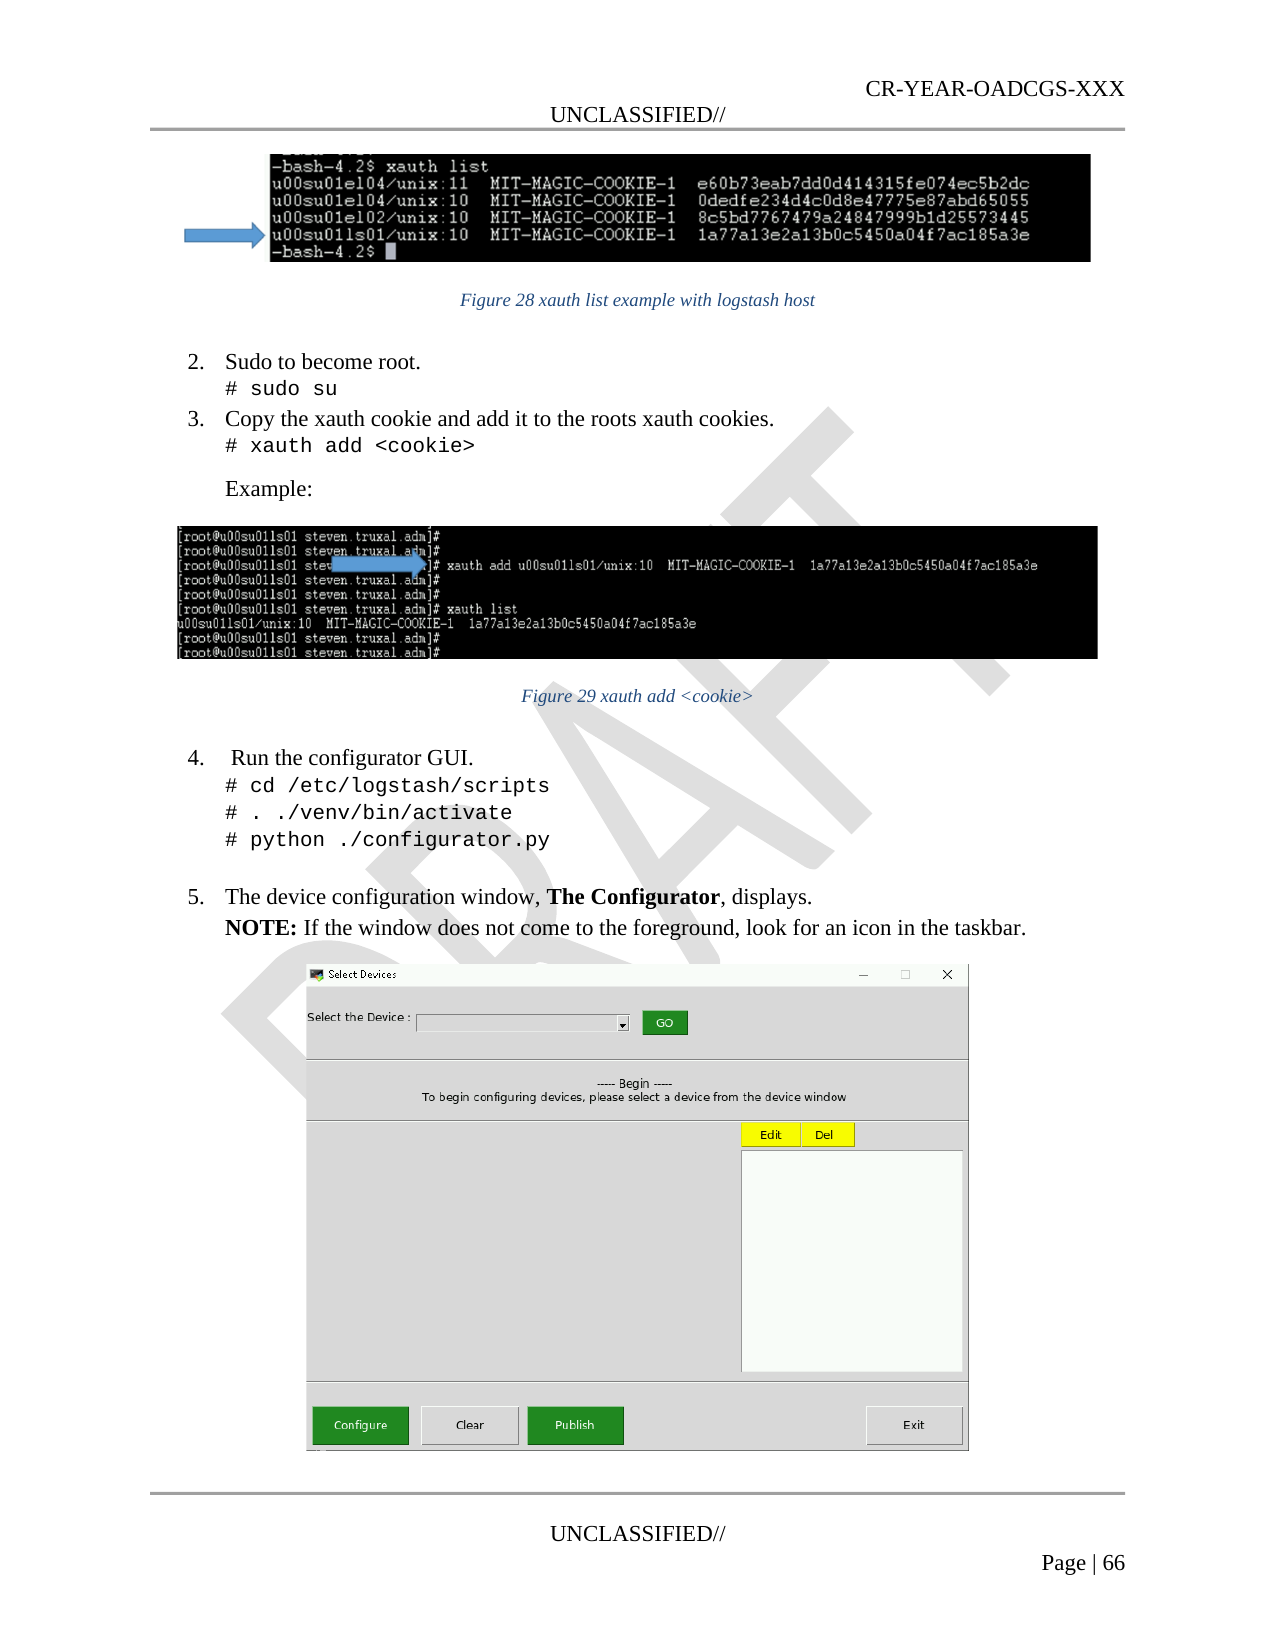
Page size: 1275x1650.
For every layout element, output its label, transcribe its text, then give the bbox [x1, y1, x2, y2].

picture [306, 964, 969, 1451]
list Copy the xauth cookie and add it to the roots xauth cookies. [187, 405, 1125, 432]
list # xauth add <cookie> [225, 436, 1125, 459]
list Run the configurator GUI. [187, 744, 1125, 771]
picture [184, 154, 1091, 262]
list Example: [225, 475, 1125, 502]
list # python ./configurator.py [225, 829, 1125, 853]
list # sudo su [225, 378, 1125, 402]
list # . ./venv/bin/activate [225, 802, 1125, 826]
list # cd /etc/logstash/scripts [225, 775, 1125, 798]
picture [177, 526, 1098, 659]
list The device configuration window, The Configurator, displays. [187, 883, 1125, 910]
list Sudo to become root. [187, 348, 1125, 374]
list NOTE: If the window does not come to the foreground, look for an icon in the taskbar. [225, 914, 1125, 940]
